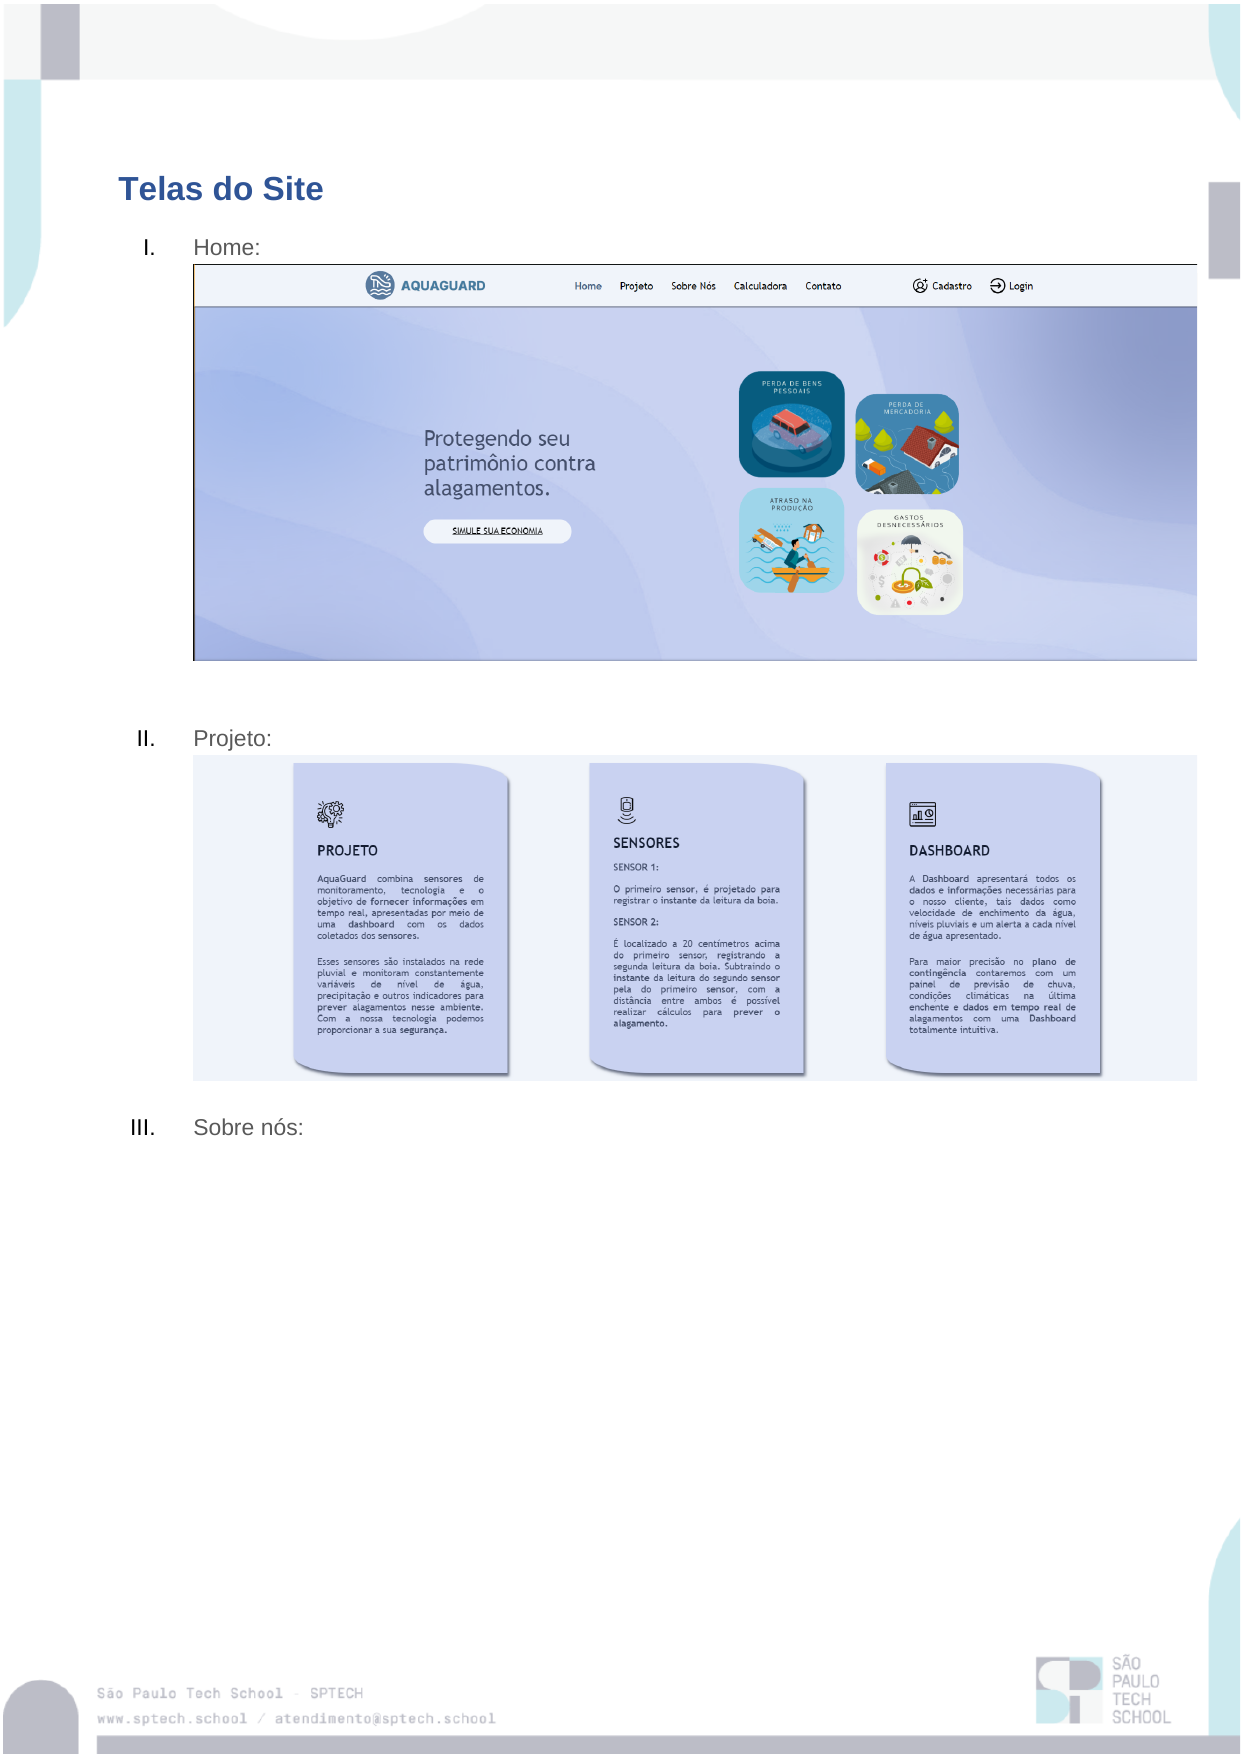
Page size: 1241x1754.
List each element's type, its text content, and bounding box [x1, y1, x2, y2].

text Telas do Site [118, 169, 1122, 207]
picture [3, 4, 1241, 1754]
list Sobre nós: [156, 1114, 1122, 1141]
list Projeto: [156, 725, 1122, 751]
list Home: [156, 234, 1122, 260]
